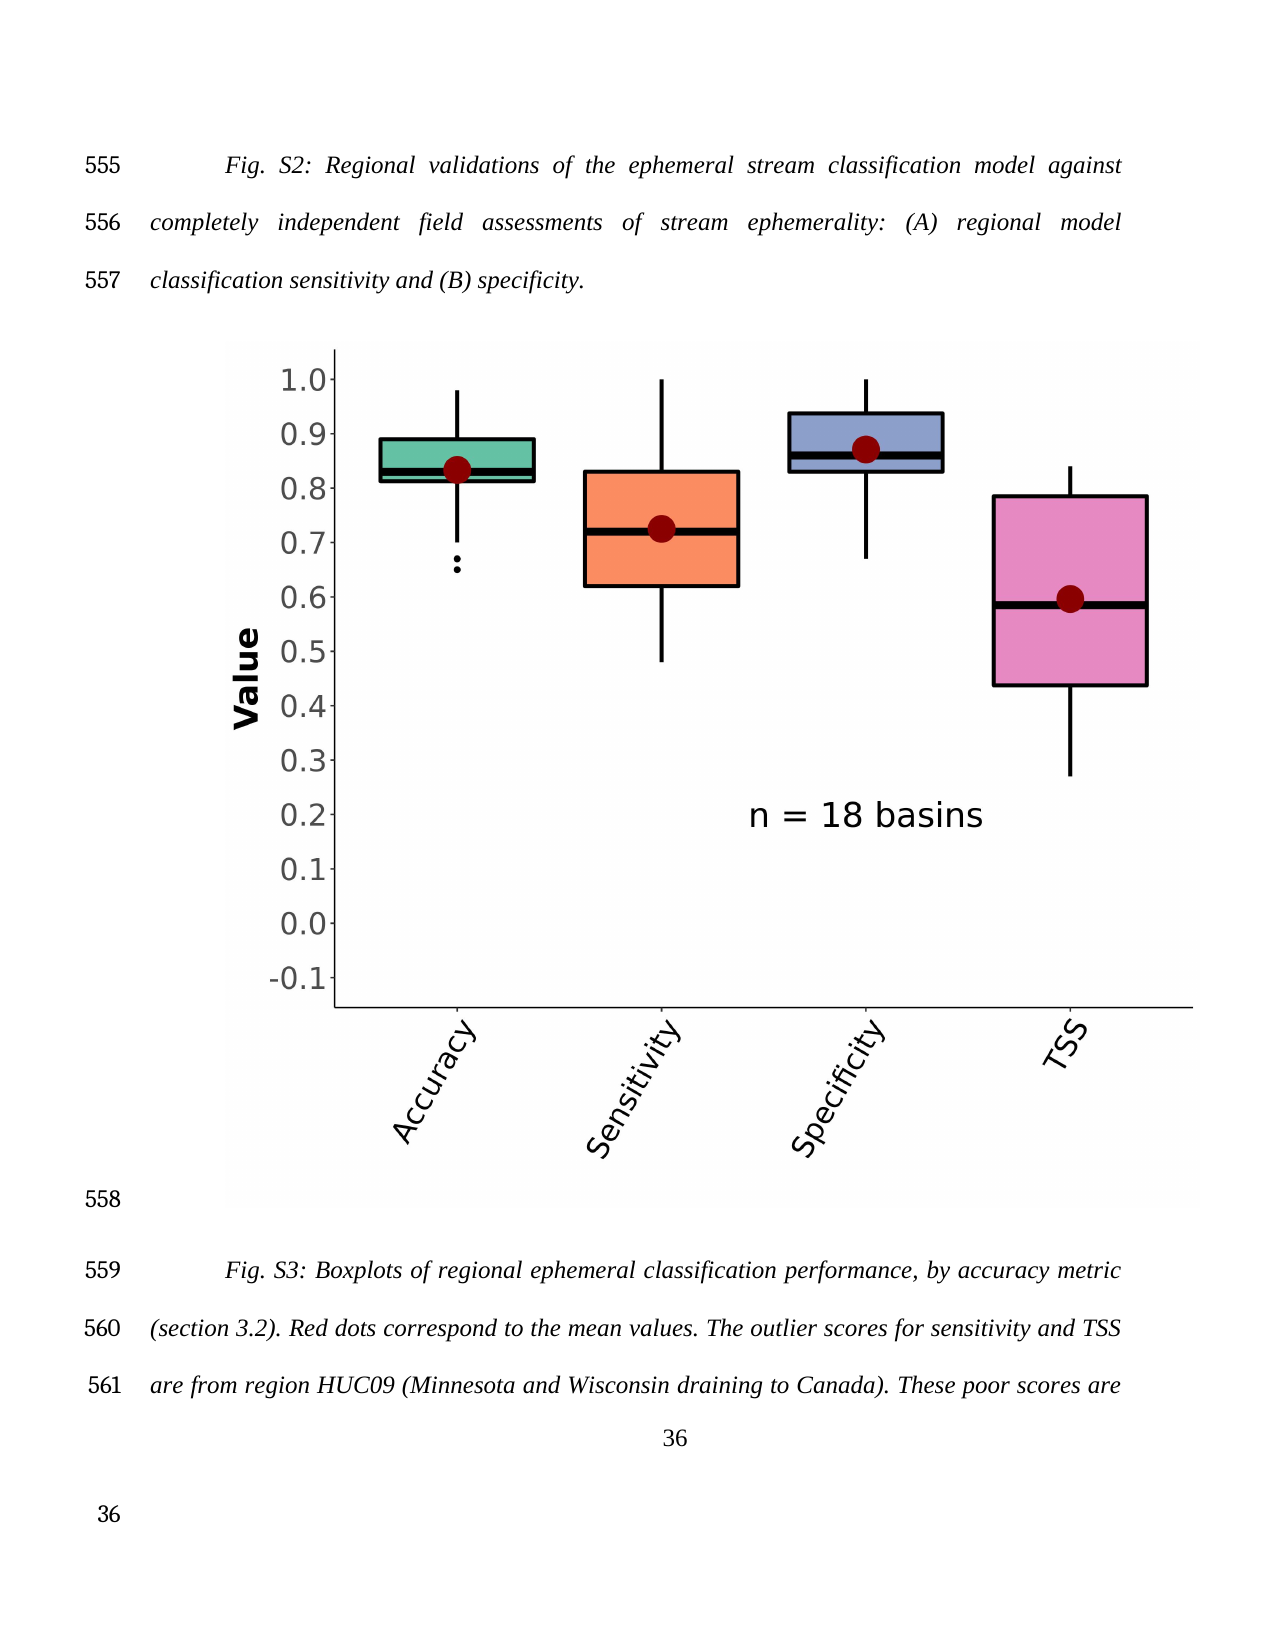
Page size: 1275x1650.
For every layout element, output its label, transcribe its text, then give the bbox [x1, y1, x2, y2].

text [150, 1255, 1125, 1399]
picture [225, 341, 1200, 1208]
text Fig. S2: Regional validations of the ephemeral stream classification model against completely independent field assessments of stream ephemerality: (A) regional model classification sensitivity and (B) specificity. [150, 150, 1125, 294]
